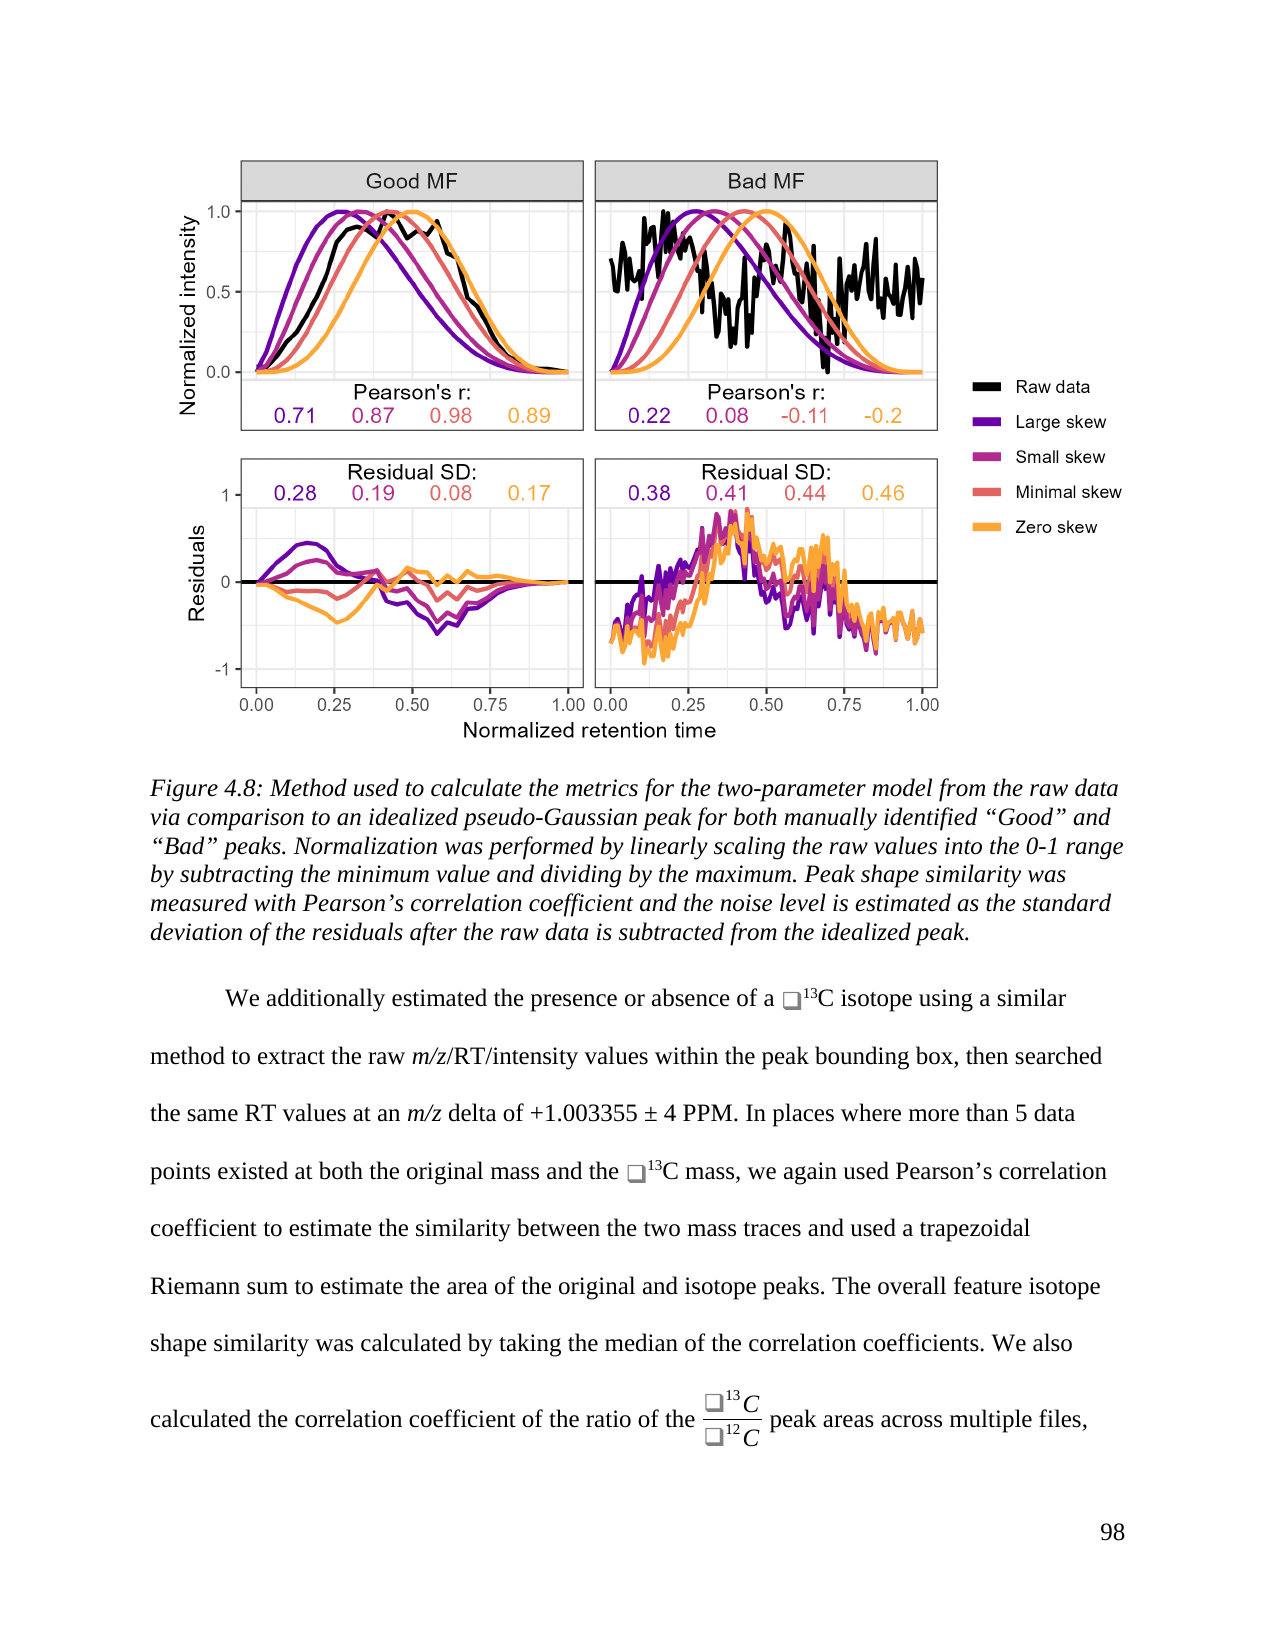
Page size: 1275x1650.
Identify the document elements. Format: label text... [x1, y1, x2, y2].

picture [168, 150, 1144, 753]
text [150, 983, 1125, 1452]
text Figure 4.8: Method used to calculate the metrics for the two-parameter model from the raw data via comparison to an idealized pseudo-Gaussian peak for both manually identified “Good” and “Bad” peaks. Normalization was performed by linearly scaling the raw values into the 0-1 range by subtracting the minimum value and dividing by the maximum. Peak shape similarity was measured with Pearson’s correlation coefficient and the noise level is estimated as the standard deviation of the residuals after the raw data is subtracted from the idealized peak. [150, 773, 1125, 946]
